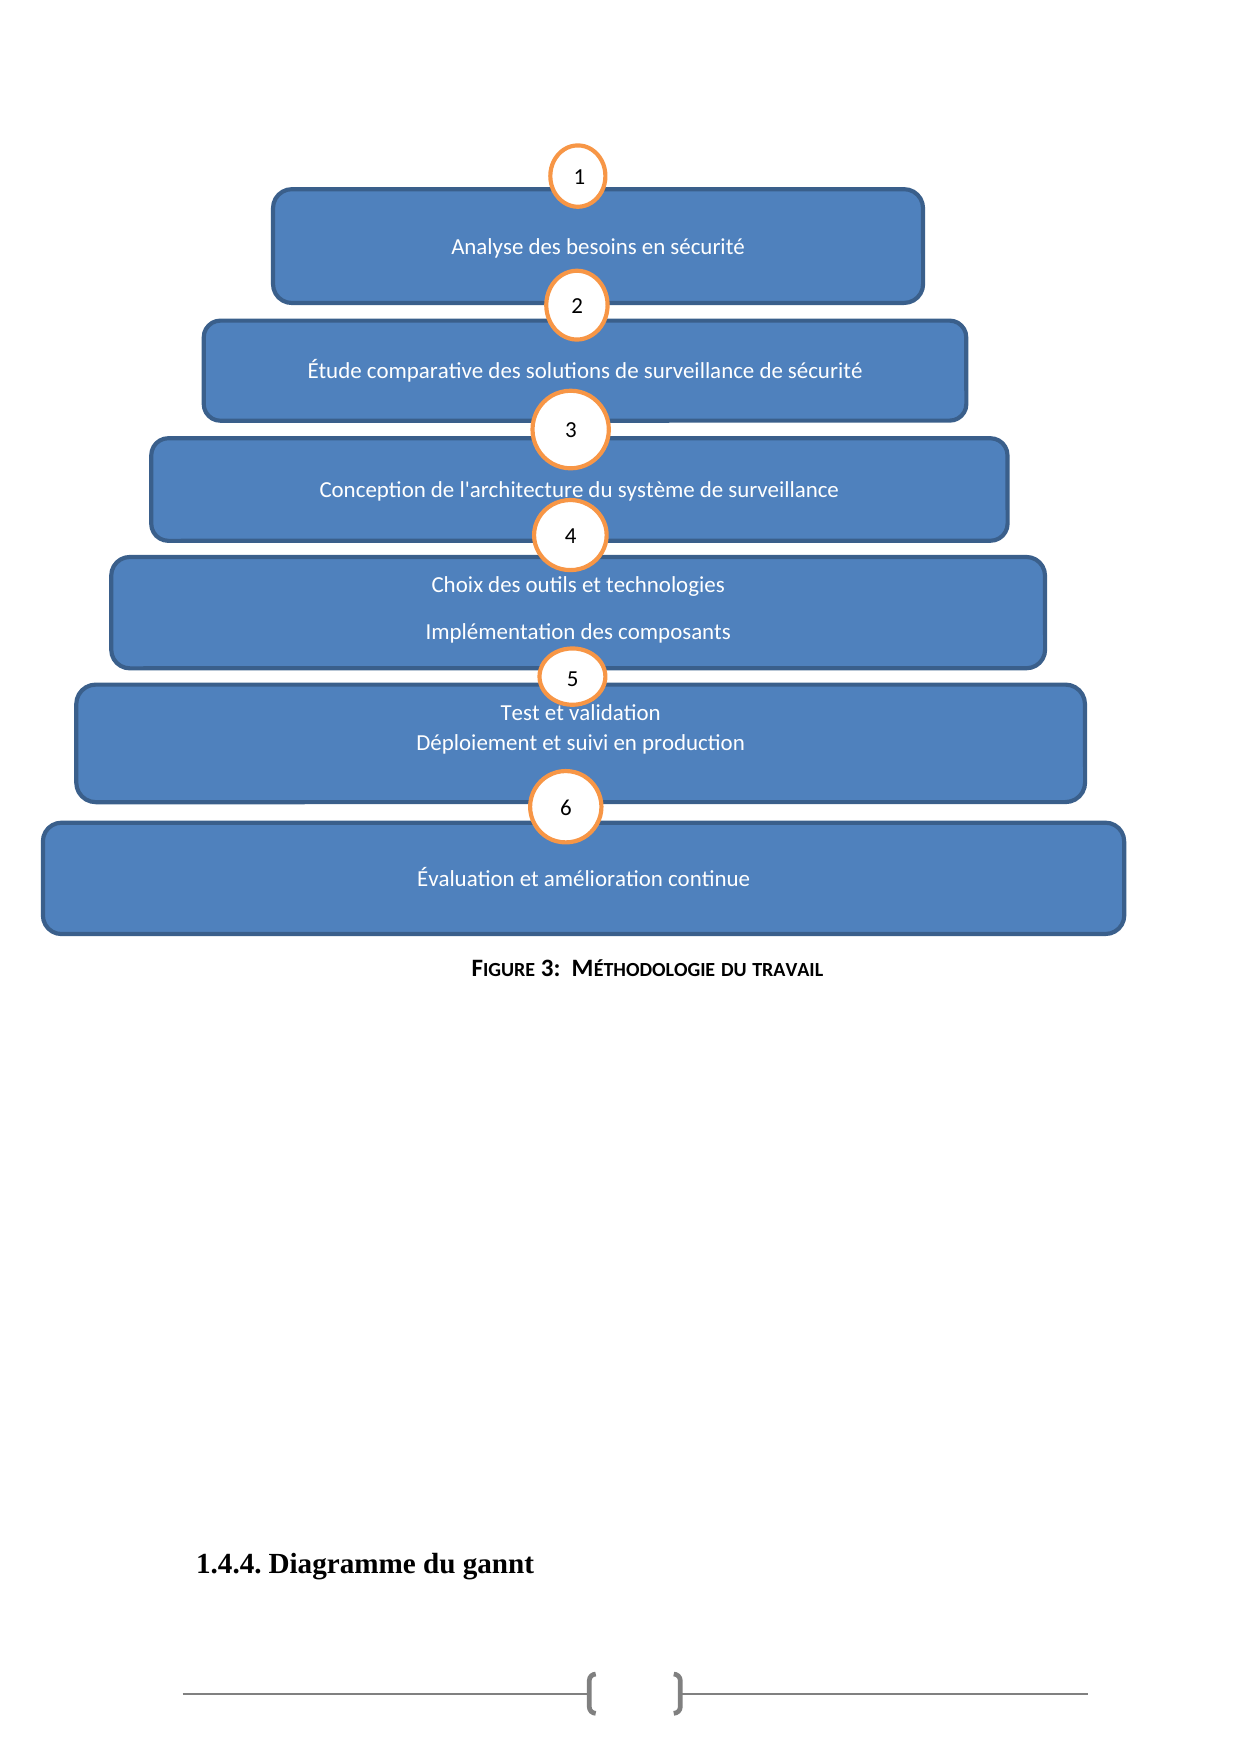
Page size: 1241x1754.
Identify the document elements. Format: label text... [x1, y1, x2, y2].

text Figure 3: Méthodologie du travail [121, 952, 1173, 983]
subtitle Diagramme du gannt [196, 1546, 1173, 1579]
